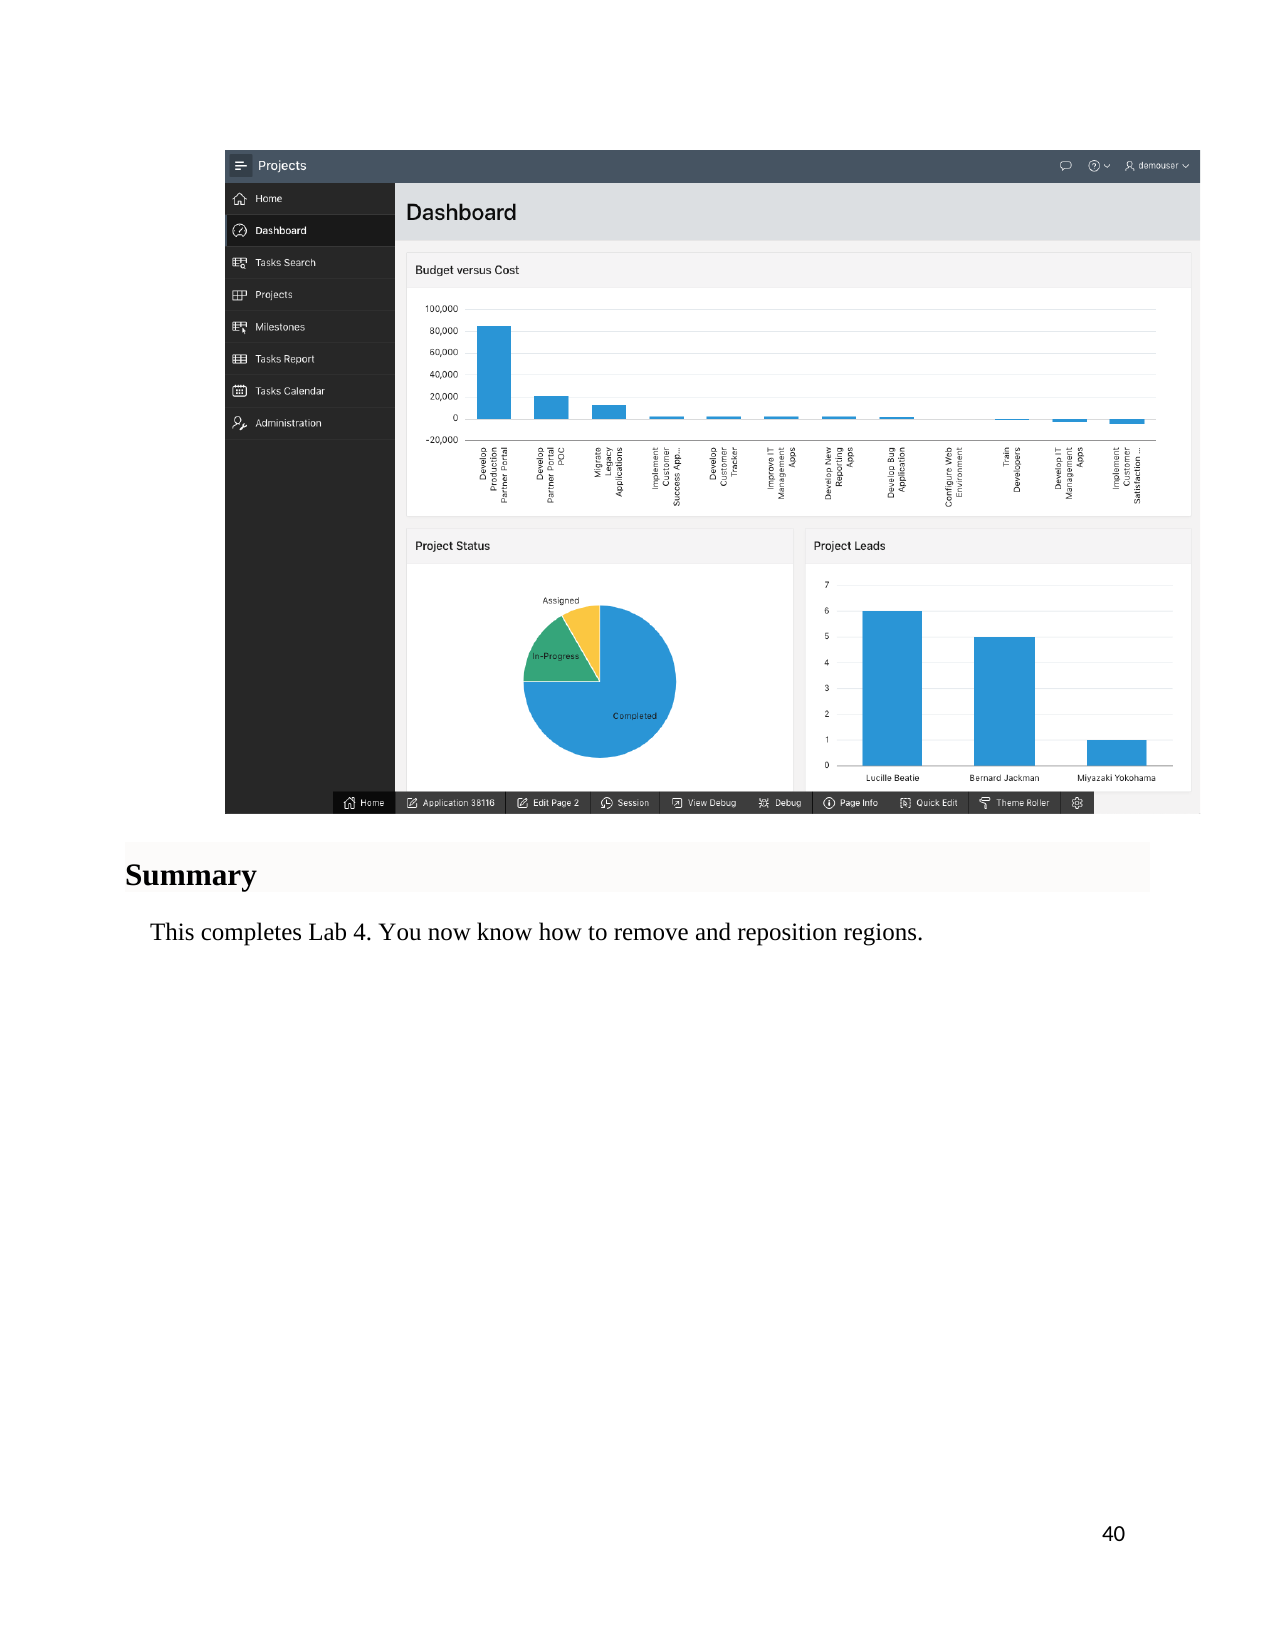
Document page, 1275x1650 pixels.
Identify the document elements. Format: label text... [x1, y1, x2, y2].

picture [225, 150, 1200, 814]
text This completes Lab 4. You now know how to remove and reposition regions. [150, 917, 1125, 945]
text Summary [125, 842, 1150, 892]
